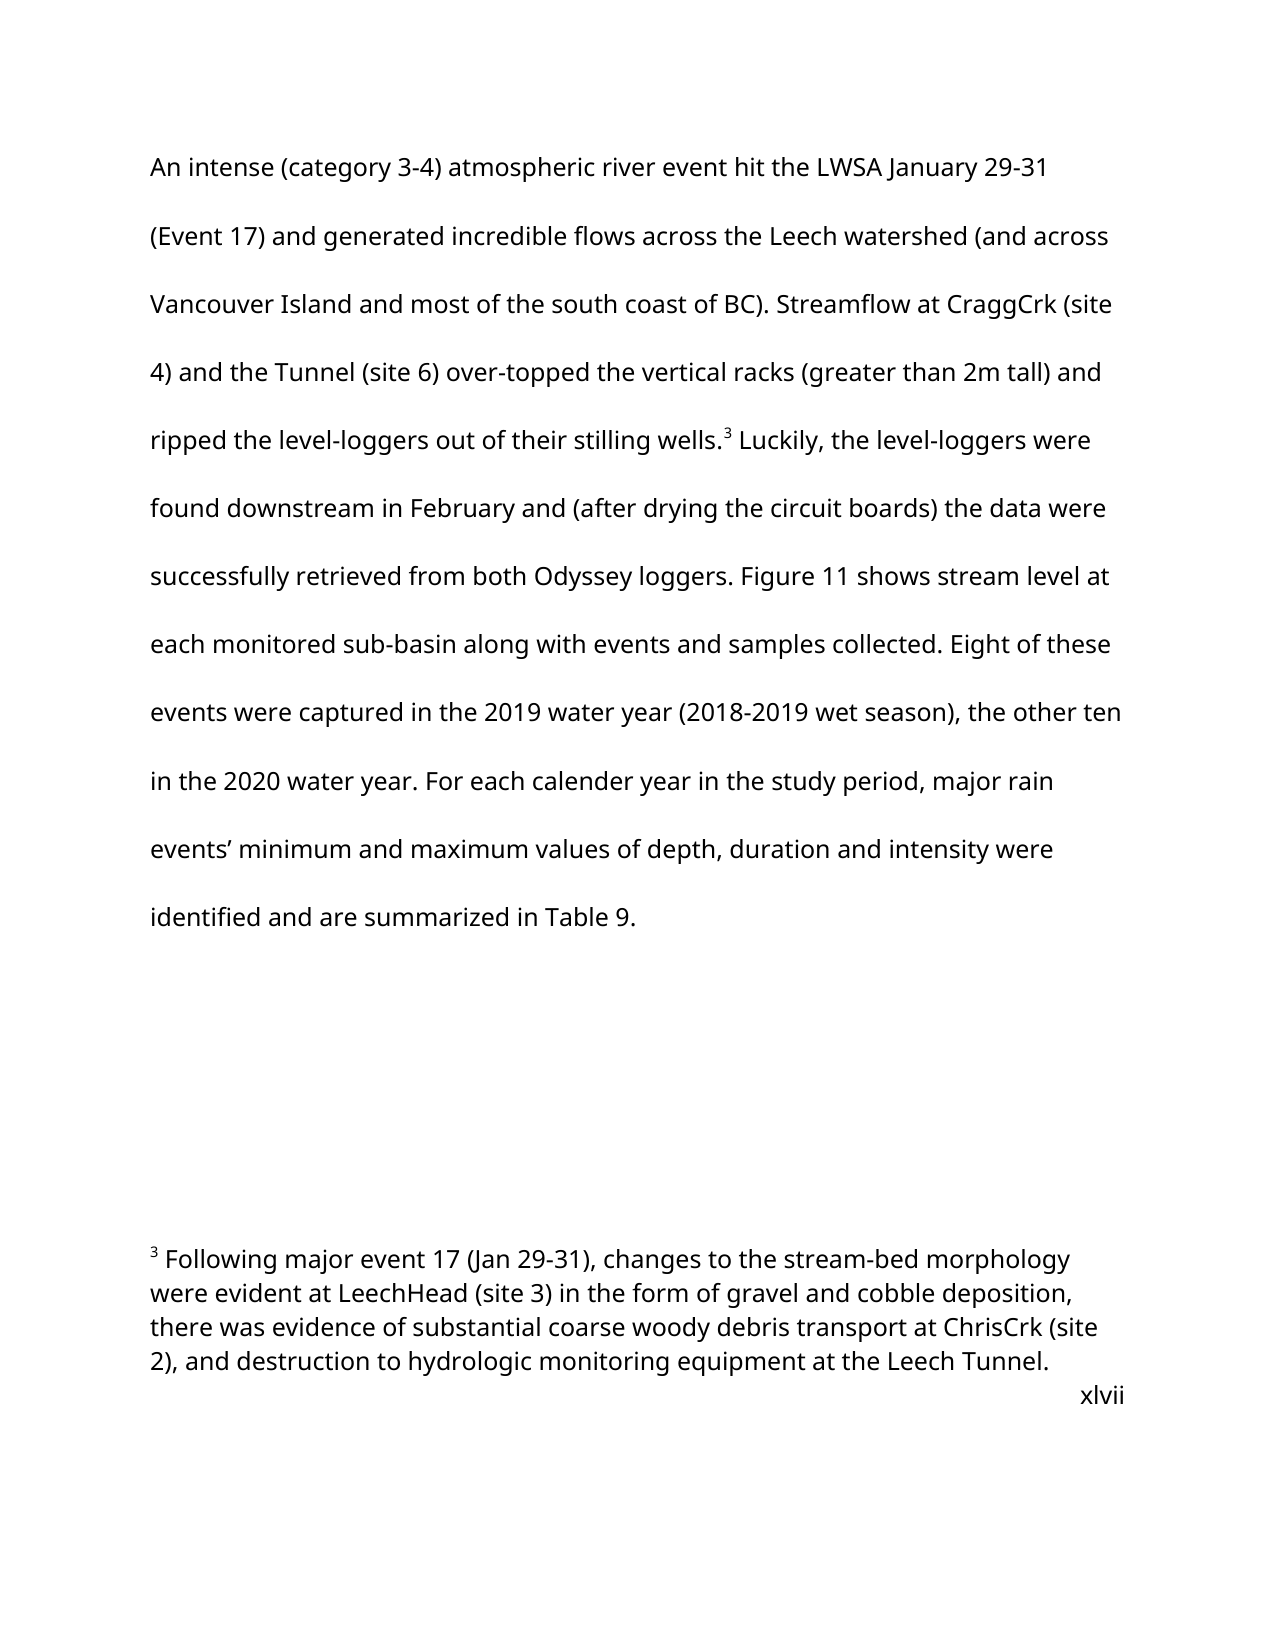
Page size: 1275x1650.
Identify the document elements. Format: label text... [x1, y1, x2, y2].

text An intense (category 3-4) atmospheric river event hit the LWSA January 29-31 (Event 17) and generated incredible flows across the Leech watershed (and across Vancouver Island and most of the south coast of BC). Streamflow at CraggCrk (site 4) and the Tunnel (site 6) over-topped the vertical racks (greater than 2m tall) and ripped the level-loggers out of their stilling wells. Luckily, the level-loggers were found downstream in February and (after drying the circuit boards) the data were successfully retrieved from both Odyssey loggers. Figure 11 shows stream level at each monitored sub-basin along with events and samples collected. Eight of these events were captured in the 2019 water year (2018-2019 wet season), the other ten in the 2020 water year. For each calender year in the study period, major rain events’ minimum and maximum values of depth, duration and intensity were identified and are summarized in Table 9. [150, 150, 1125, 933]
